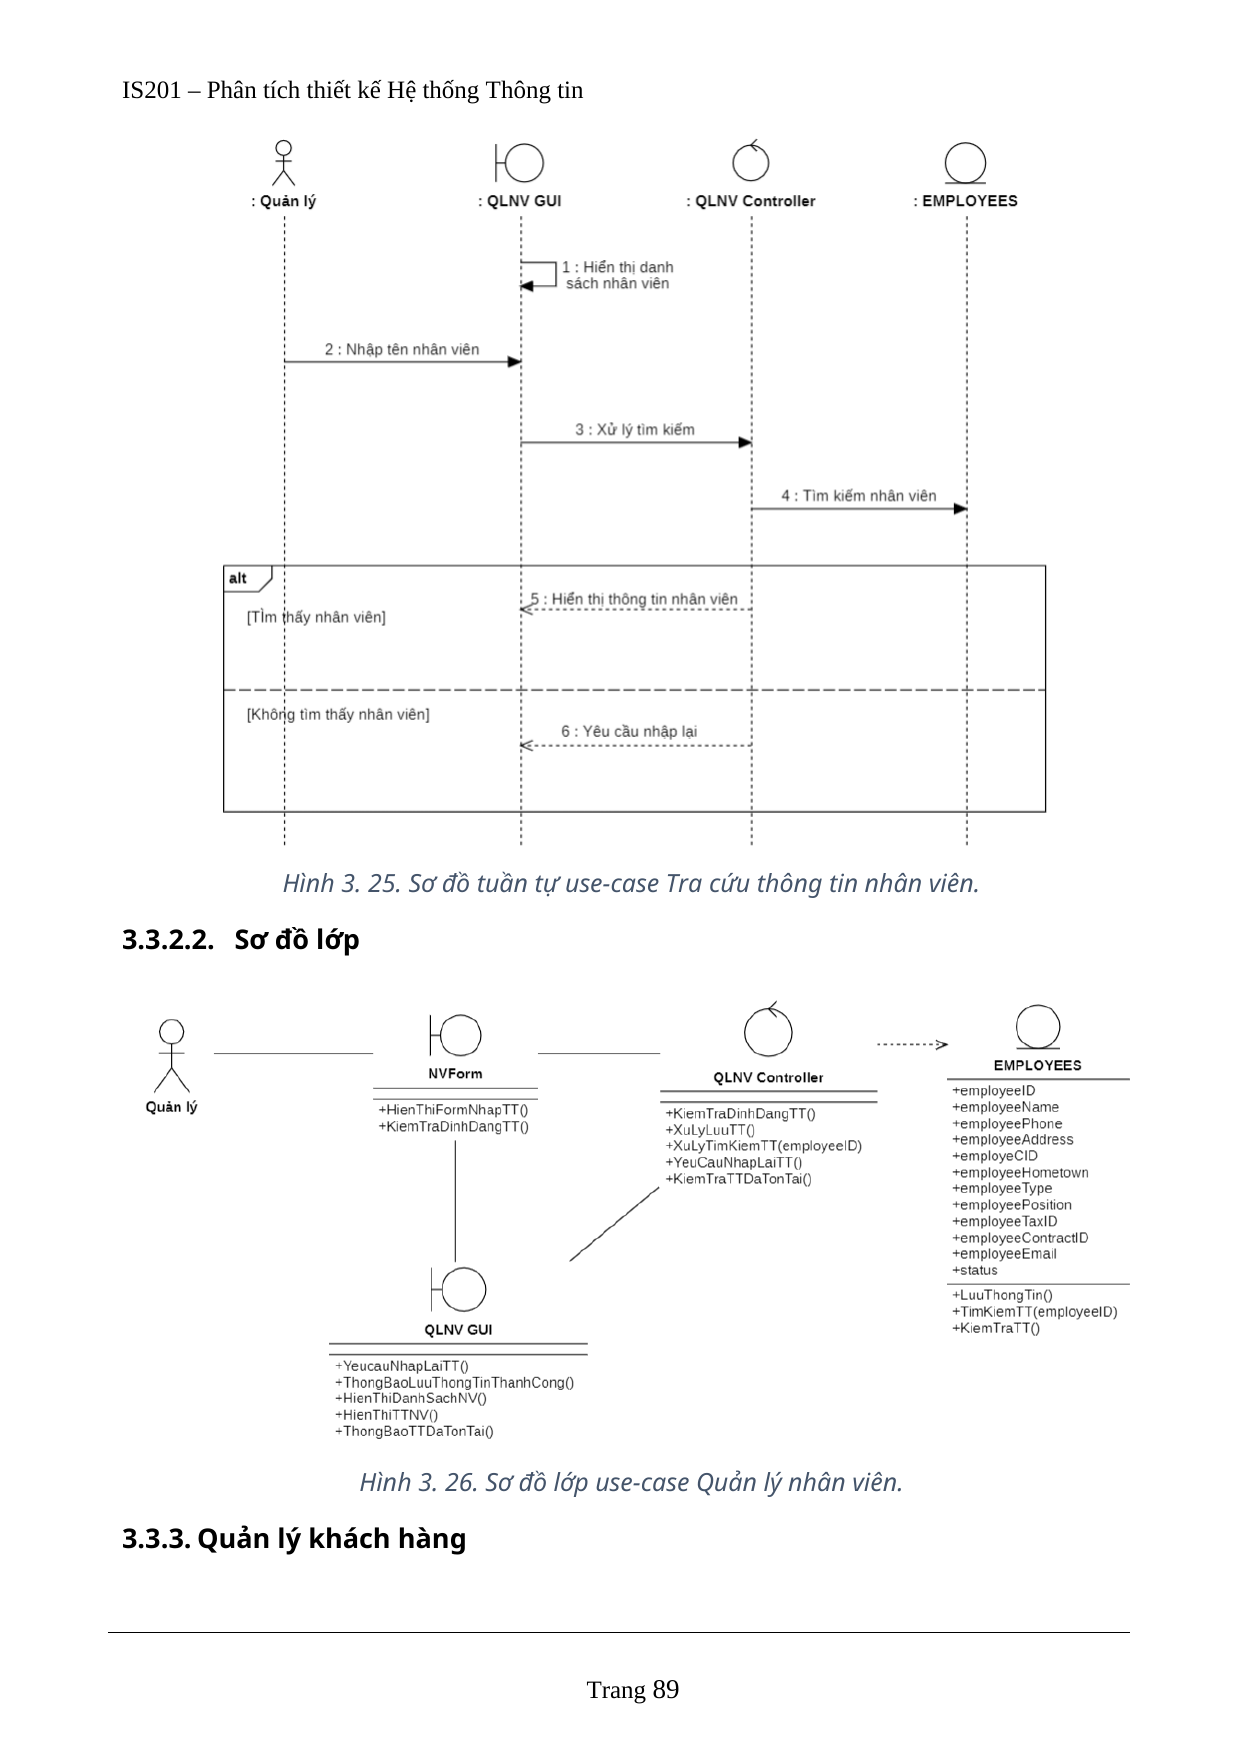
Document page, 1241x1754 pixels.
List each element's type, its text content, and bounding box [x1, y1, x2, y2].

picture [186, 121, 1080, 847]
list Quản lý khách hàng [122, 1519, 1144, 1556]
text Hình 3. 26. Sơ đồ lớp use-case Quản lý nhân viên. [122, 1464, 1144, 1499]
picture [121, 996, 1144, 1446]
text Hình 3. 25. Sơ đồ tuần tự use-case Tra cứu thông tin nhân viên. [122, 865, 1144, 899]
list Sơ đồ lớp [122, 920, 1144, 957]
